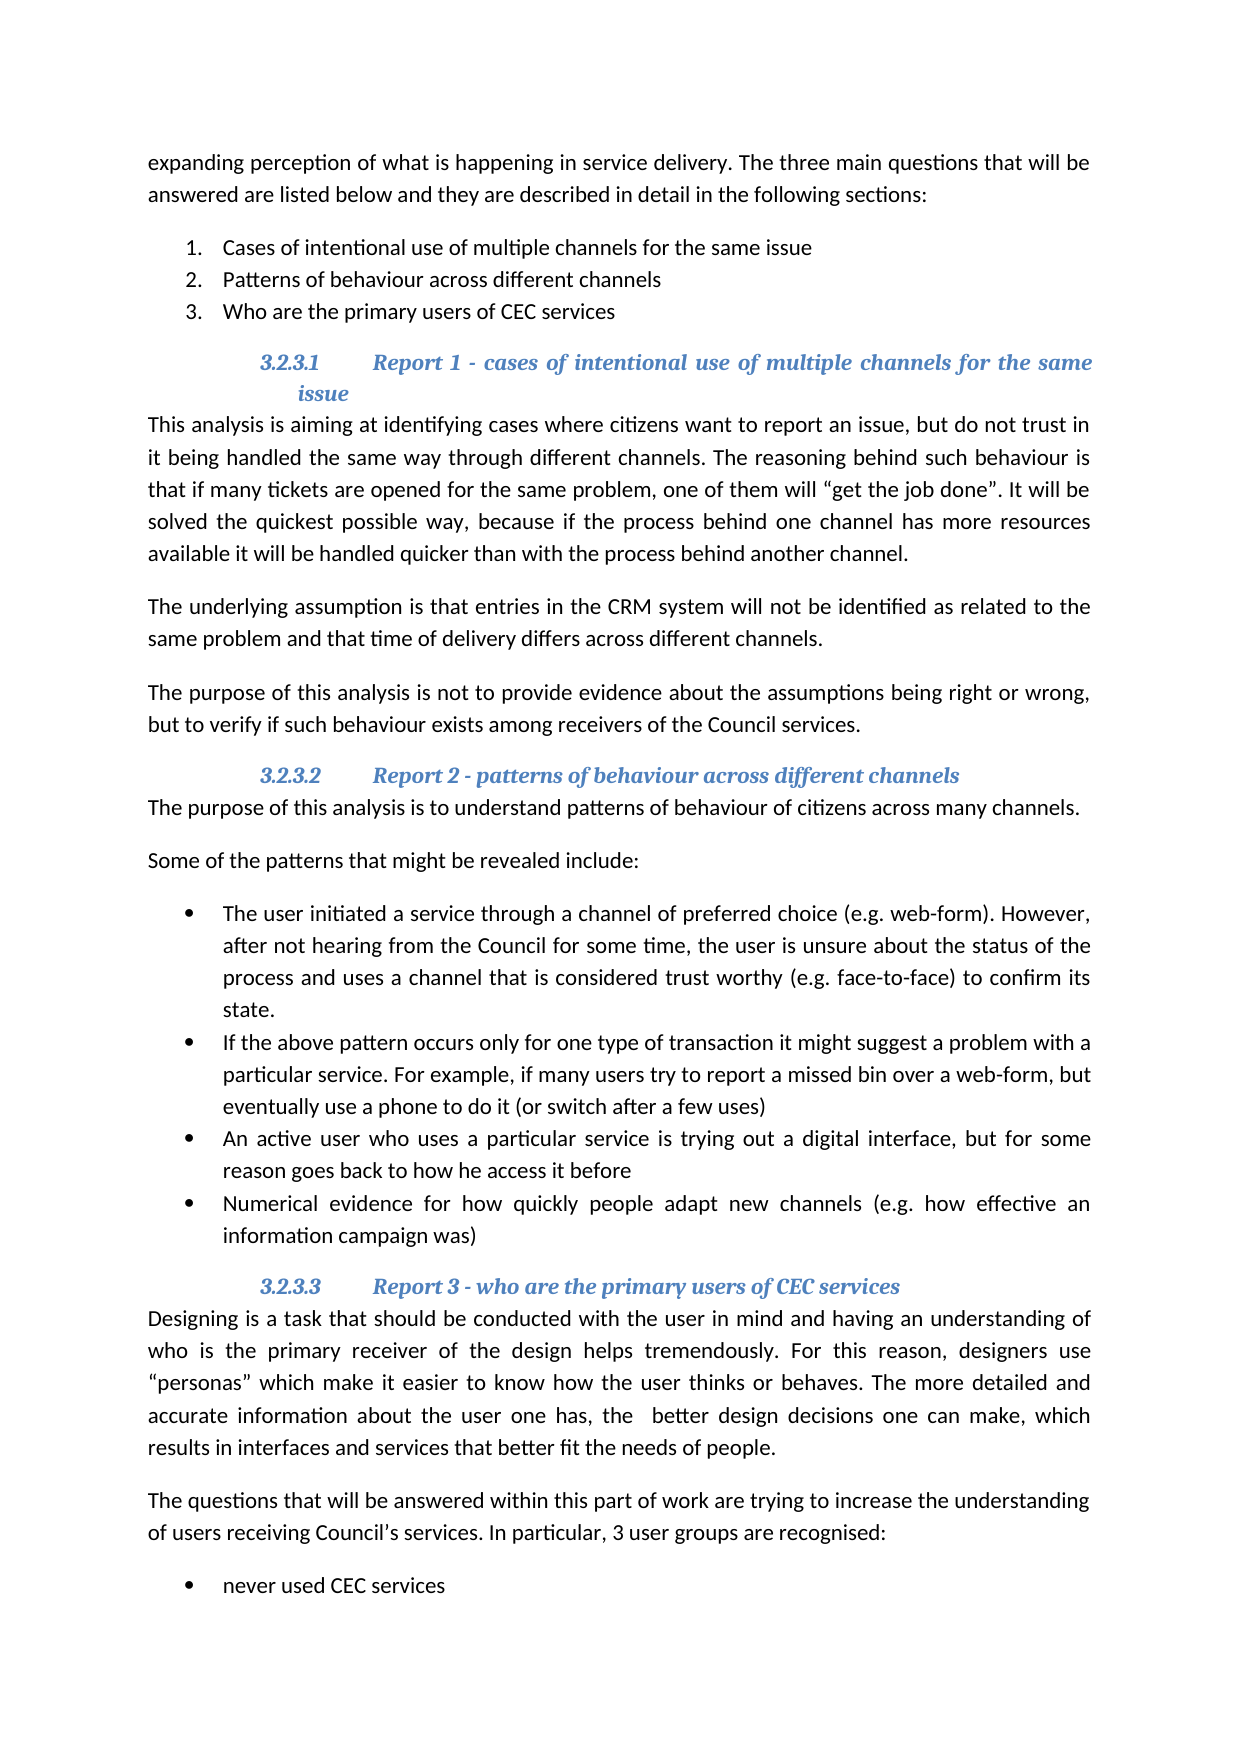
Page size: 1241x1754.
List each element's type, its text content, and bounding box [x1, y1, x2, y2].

text Some of the patterns that might be revealed include: [148, 846, 1093, 874]
text The questions that will be answered within this part of work are trying to increase the understanding of users receiving Council’s services. In particular, 3 user groups are recognised: [148, 1486, 1093, 1546]
list Cases of intentional use of multiple channels for the same issue [185, 233, 1093, 261]
text Designing is a task that should be conducted with the user in mind and having an understanding of who is the primary receiver of the design helps tremendously. For this reason, designers use “personas” which make it easier to know how the user thinks or behaves. The more detailed and accurate information about the user one has, the better design decisions one can make, which results in interfaces and services that better fit the needs of people. [148, 1304, 1093, 1461]
list If the above pattern occurs only for one type of transaction it might suggest a problem with a particular service. For example, if many users try to report a missed bin over a web-form, but eventually use a phone to do it (or switch after a few uses) [185, 1028, 1093, 1120]
text The purpose of this analysis is to understand patterns of behaviour of citizens across many channels. [148, 793, 1093, 821]
list never used CEC services [185, 1571, 1093, 1599]
list Patterns of behaviour across different channels [185, 265, 1093, 293]
text The underlying assumption is that entries in the CRM system will not be identified as related to the same problem and that time of delivery differs across different channels. [148, 592, 1093, 653]
list An active user who uses a particular service is trying out a digital interface, but for some reason goes back to how he access it before [185, 1124, 1093, 1184]
list Numerical evidence for how quickly people adapt new channels (e.g. how effective an information campaign was) [185, 1189, 1093, 1249]
text This analysis is aiming at identifying cases where citizens want to report an issue, but do not trust in it being handled the same way through different channels. The reasoning behind such behaviour is that if many tickets are opened for the same problem, one of them will “get the job done”. It will be solved the quickest possible way, because if the process behind one channel has more resources available it will be handled quicker than with the process behind another channel. [148, 411, 1093, 567]
subtitle Report 1 - cases of intentional use of multiple channels for the same issue [260, 350, 1093, 407]
subtitle Report 2 - patterns of behaviour across different channels [260, 763, 1093, 789]
list The user initiated a service through a channel of preferred choice (e.g. web-form). However, after not hearing from the Council for some time, the user is unsure about the status of the process and uses a channel that is considered trust worthy (e.g. face-to-face) to confirm its state. [185, 899, 1093, 1024]
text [148, 148, 1093, 208]
list Who are the primary users of CEC services [185, 297, 1093, 325]
subtitle Report 3 - who are the primary users of CEC services [260, 1274, 1093, 1300]
text The purpose of this analysis is not to provide evidence about the assumptions being right or wrong, but to verify if such behaviour exists among receivers of the Council services. [148, 678, 1093, 738]
